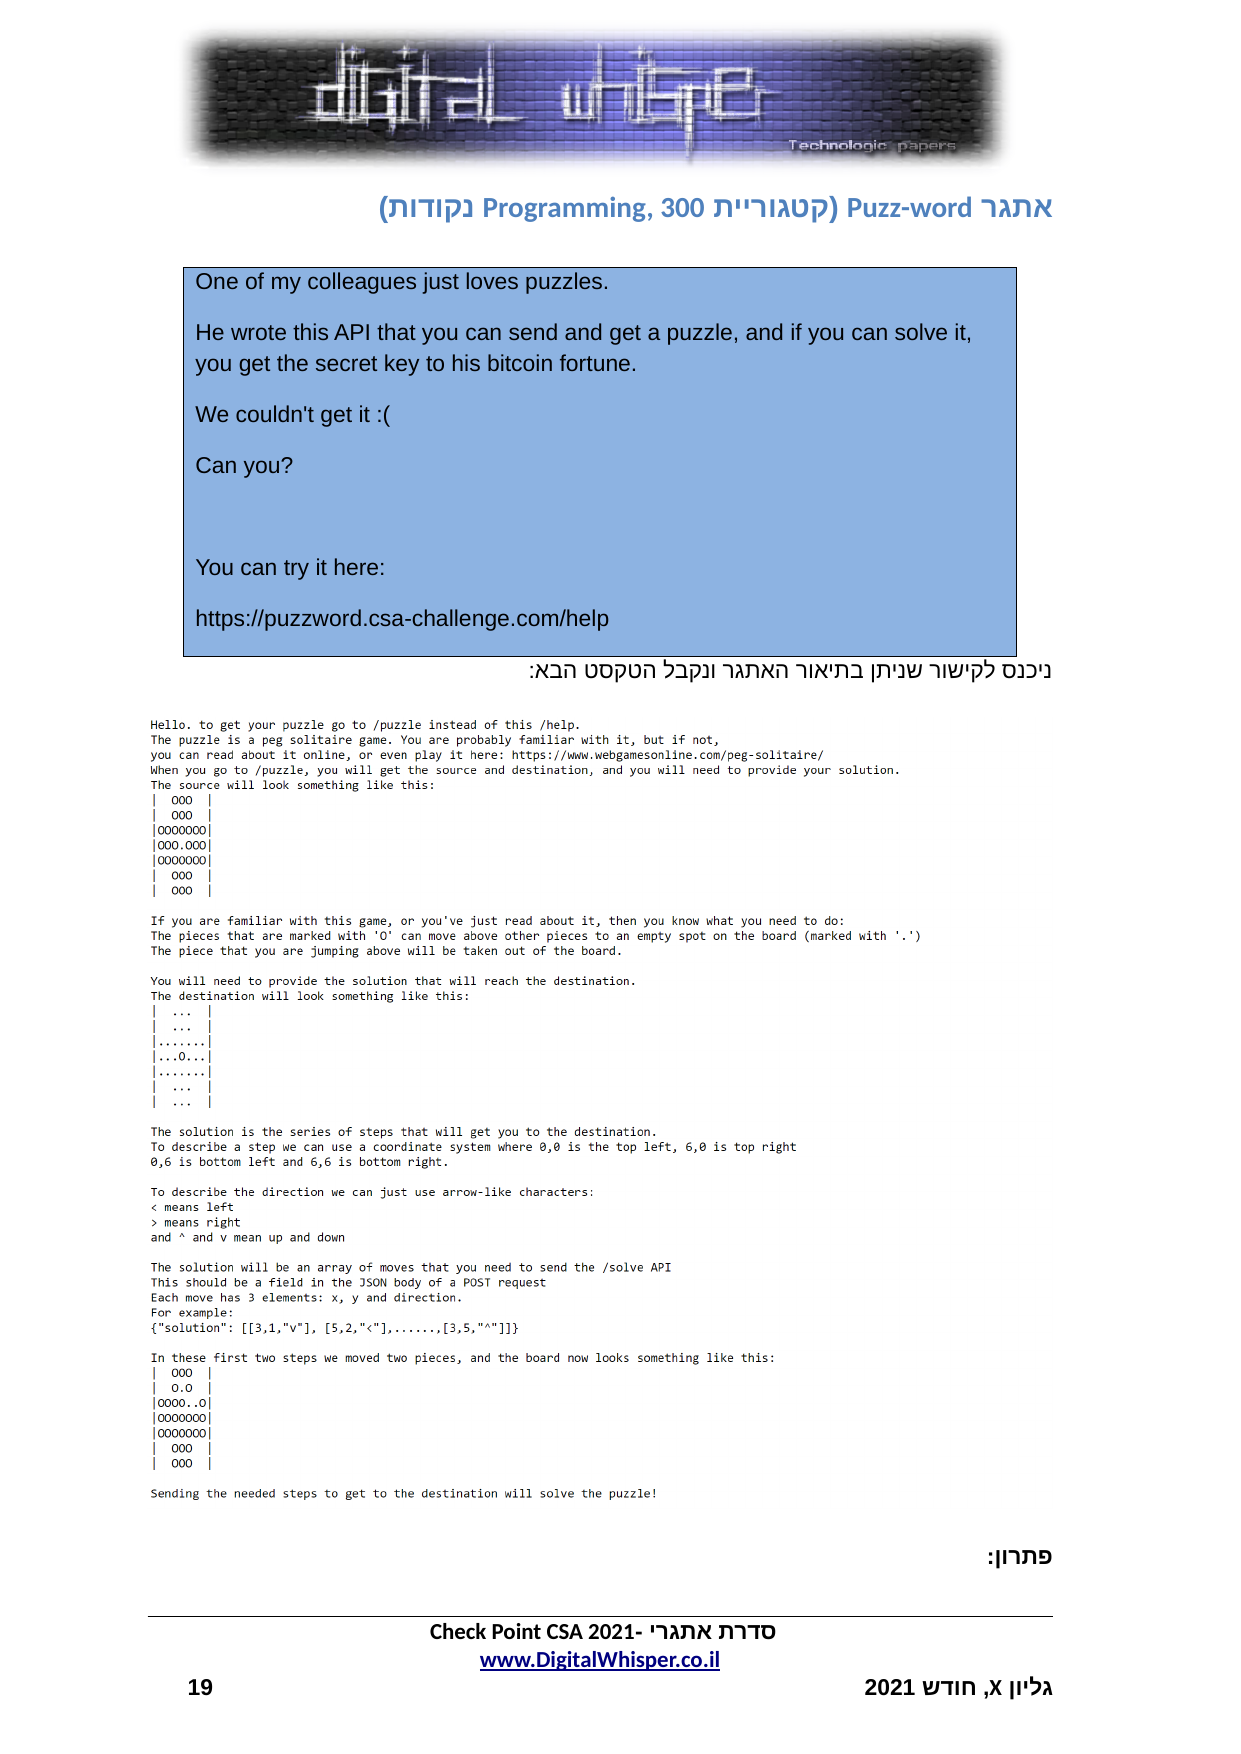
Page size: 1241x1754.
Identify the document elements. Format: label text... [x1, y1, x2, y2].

text פתרון: [148, 1543, 1053, 1570]
picture [147, 717, 1053, 1509]
picture [147, 19, 1047, 178]
text ניכנס לקישור שניתן בתיאור האתגר ונקבל הטקסט הבא: [148, 657, 1053, 683]
text אתגר Puzz-word (קטגוריית Programming, 300 נקודות) [148, 189, 1053, 224]
table_header One of my colleagues just loves puzzles. He wrote this API that you can send and get a puzzle, and if you can solve it, you get the secret key to his bitcoin fortune. We couldn't get it :( Can you? You can try it here: https://puzzword.csa-challenge.com/help [184, 268, 1016, 656]
